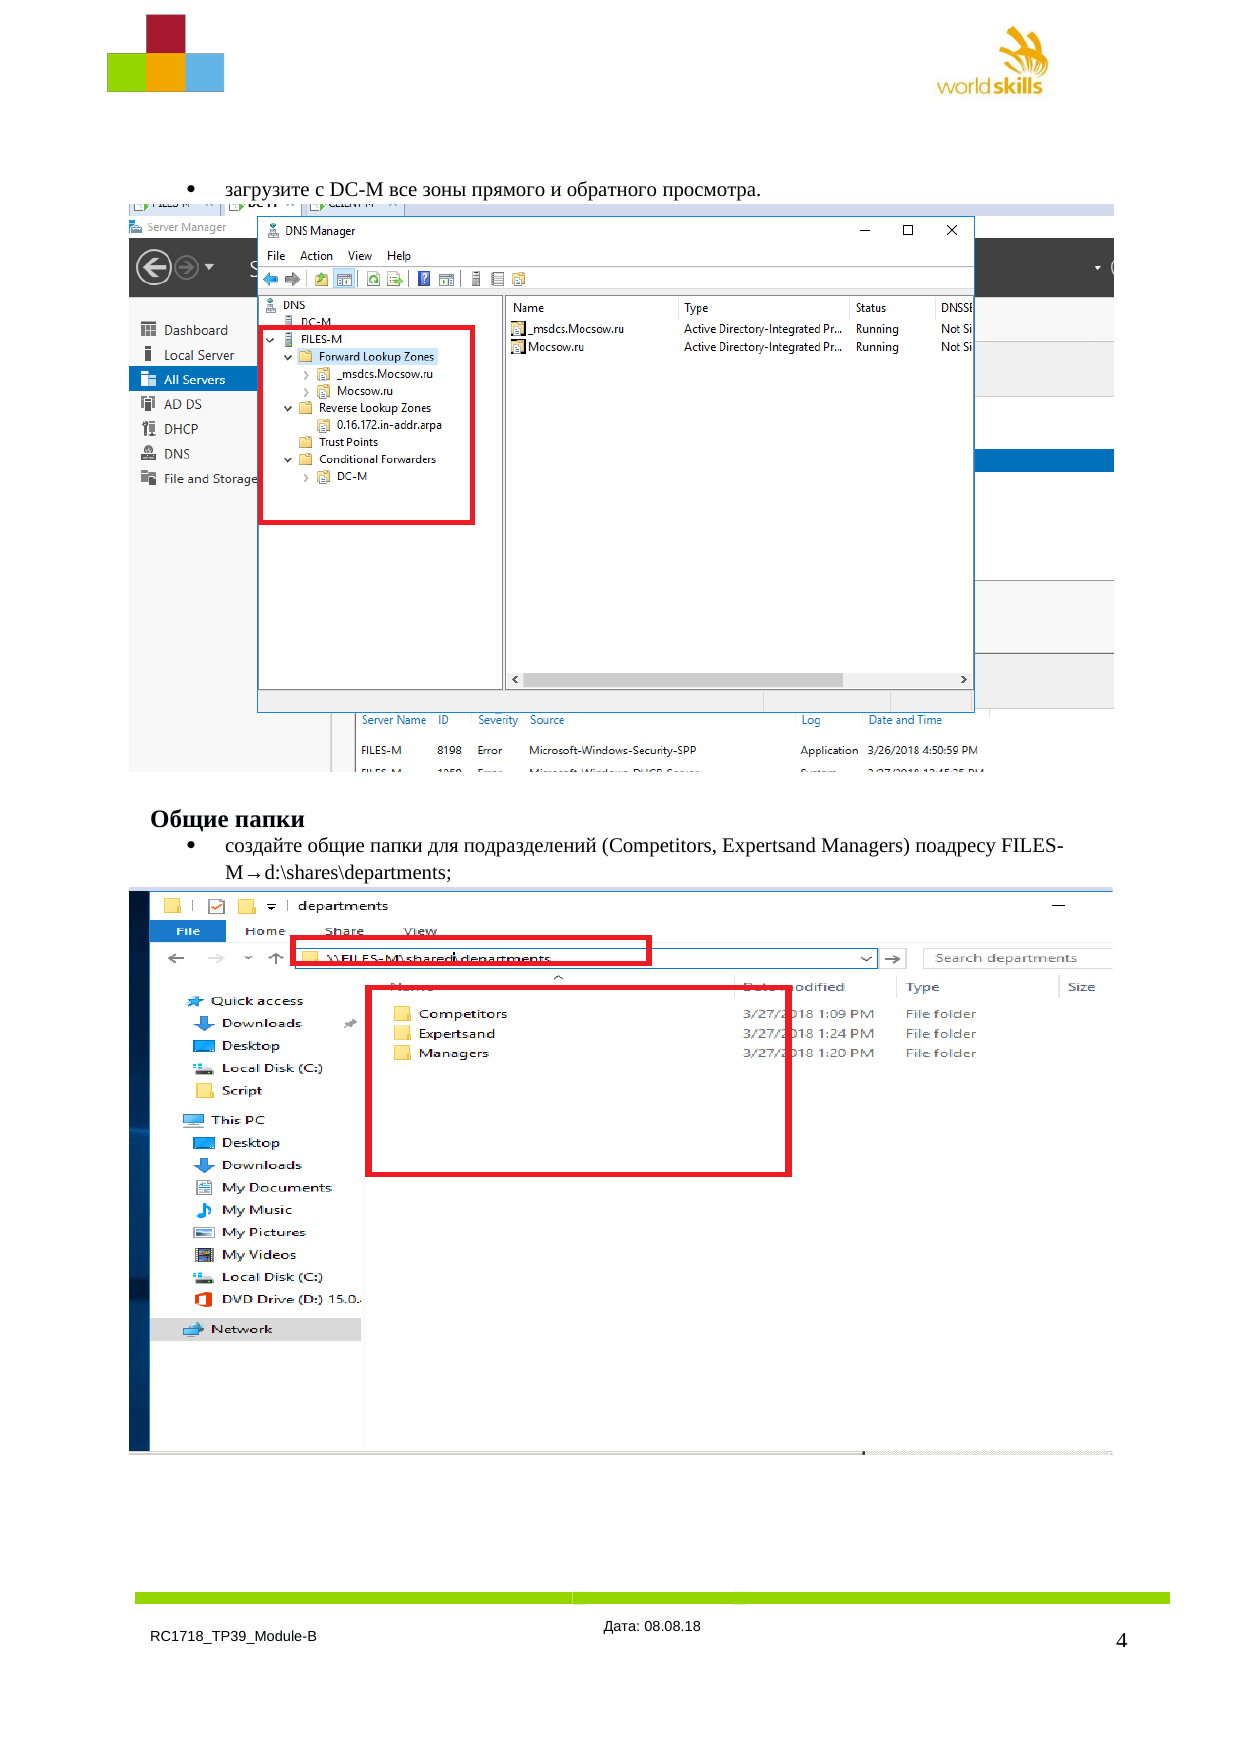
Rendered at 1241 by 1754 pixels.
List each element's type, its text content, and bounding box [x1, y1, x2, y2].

list создайте общие папки для подразделений (Competitors, Expertsand Managers) поадресу FILES- M→d:\shares\departments; [187, 833, 1091, 884]
picture [933, 22, 1056, 101]
picture [106, 14, 225, 92]
picture [129, 887, 1113, 1455]
list загрузите c DC-M все зоны прямого и обратного просмотра. [187, 177, 1113, 201]
picture [129, 204, 1114, 772]
subtitle Общие папки [150, 804, 1113, 833]
